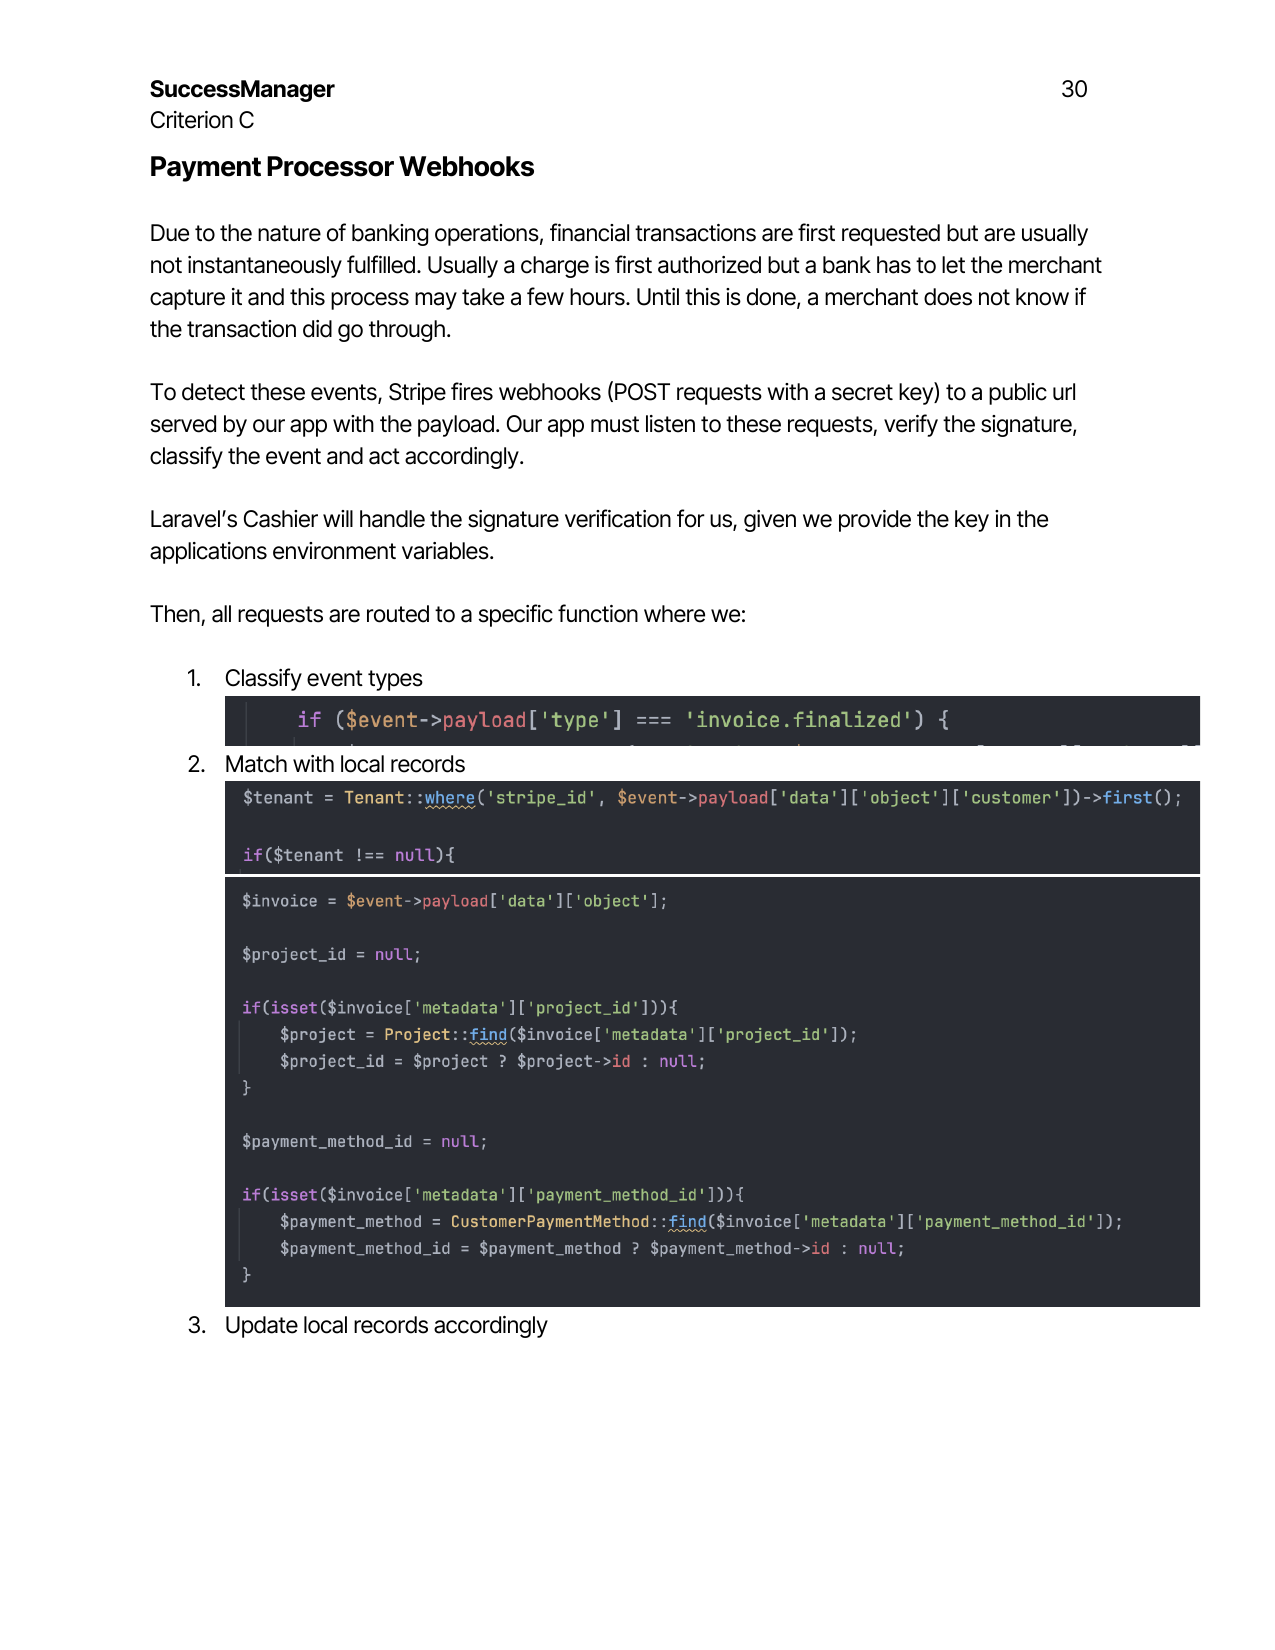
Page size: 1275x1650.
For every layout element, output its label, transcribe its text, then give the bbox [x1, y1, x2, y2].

picture [225, 781, 1200, 874]
text Laravel’s Cashier will handle the signature verification for us, given we provide the key in the applications environment variables. [150, 505, 1125, 565]
list Classify event types [187, 664, 1125, 692]
text To detect these events, Stripe fires webhooks (POST requests with a secret key) to a public url served by our app with the payload. Our app must listen to these requests, verify the signature, classify the event and act accordingly. [150, 378, 1125, 469]
list Update local records accordingly [187, 1311, 1125, 1338]
list Match with local records [187, 750, 1125, 778]
subtitle Payment Processor Webhooks [150, 150, 1125, 183]
picture [225, 696, 1200, 746]
text Then, all requests are routed to a specific function where we: [150, 601, 1125, 628]
text Due to the nature of banking operations, financial transactions are first requested but are usually not instantaneously fulfilled. Usually a charge is first authorized but a bank has to let the merchant capture it and this process may take a few hours. Until this is done, a merchant does not know if the transaction did go through. [150, 219, 1125, 342]
picture [225, 877, 1200, 1307]
